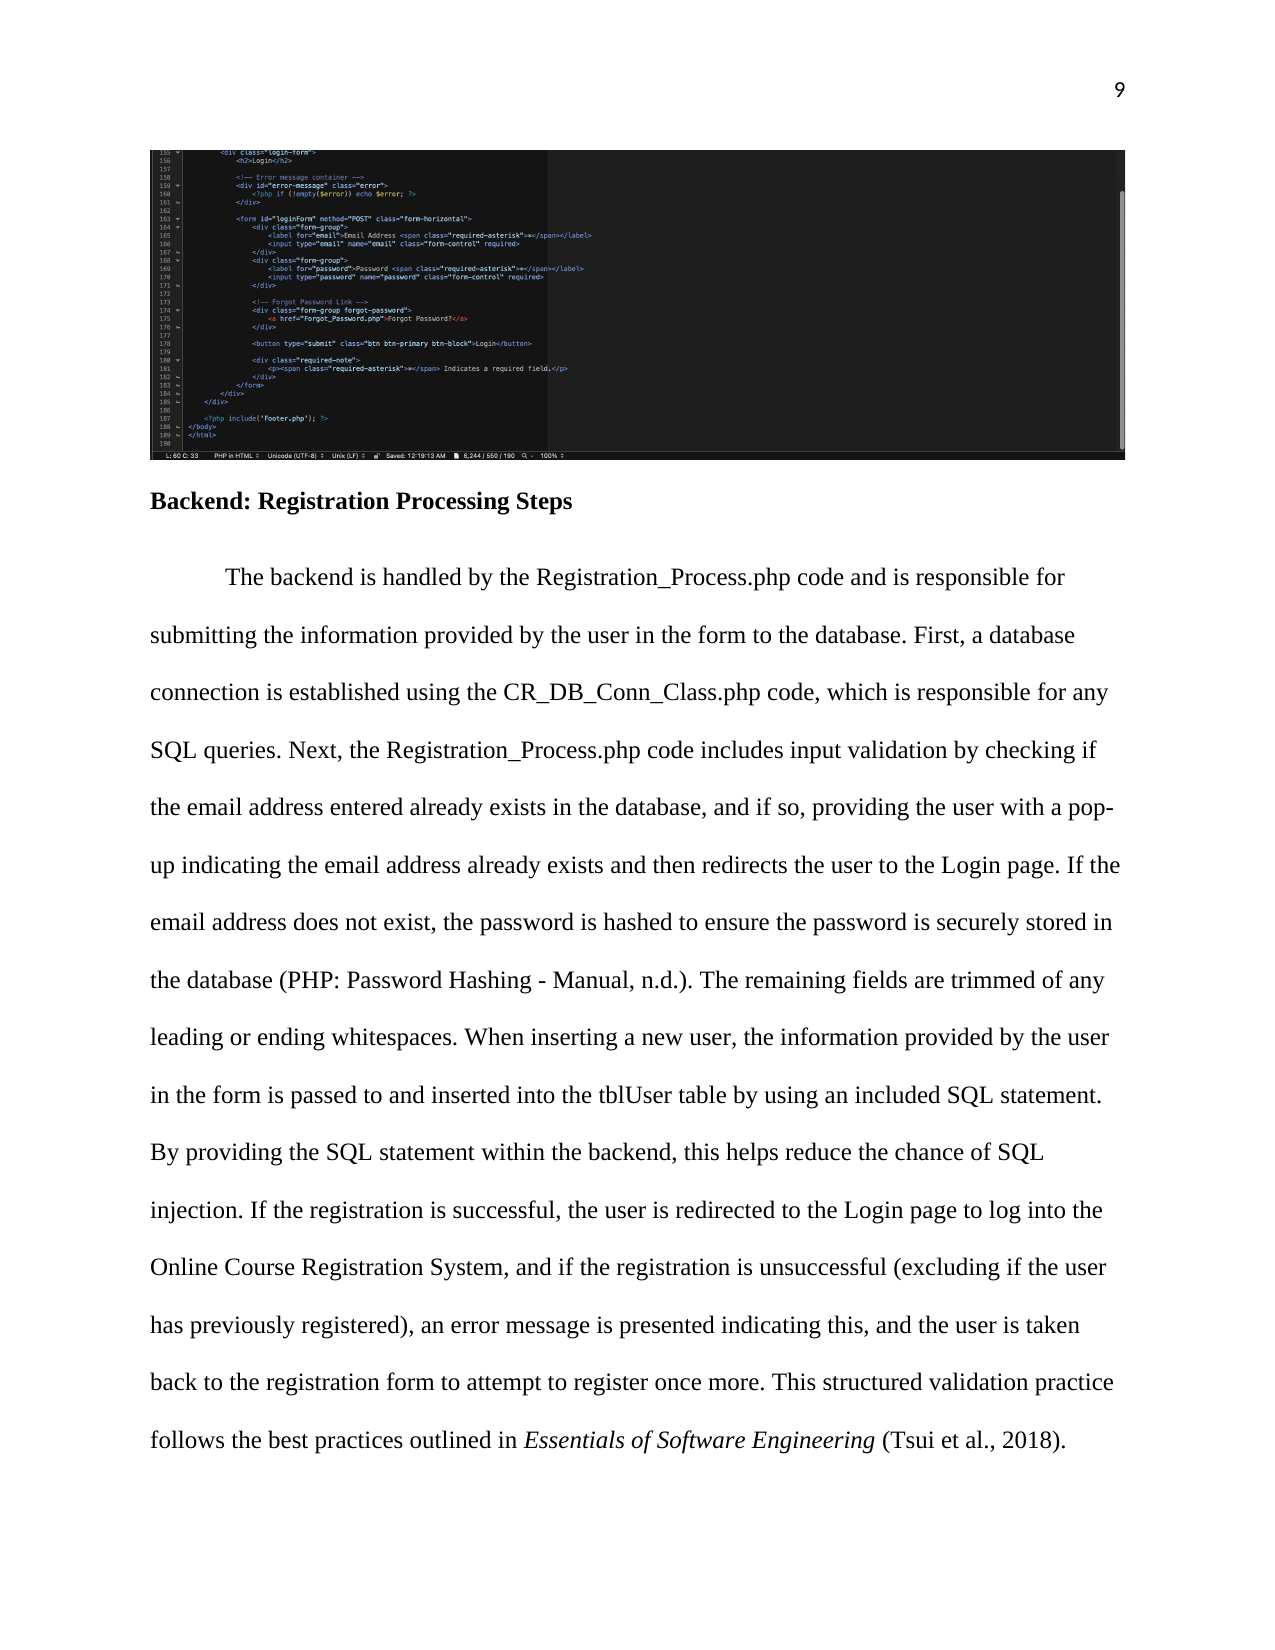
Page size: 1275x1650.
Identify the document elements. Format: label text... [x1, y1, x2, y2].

picture [150, 150, 1125, 460]
text The backend is handled by the Registration_Process.php code and is responsible for submitting the information provided by the user in the form to the database. First, a database connection is established using the CR_DB_Conn_Class.php code, which is responsible for any SQL queries. Next, the Registration_Process.php code includes input validation by checking if the email address entered already exists in the database, and if so, providing the user with a pop-up indicating the email address already exists and then redirects the user to the Login page. If the email address does not exist, the password is hashed to ensure the password is securely stored in the database (PHP: Password Hashing - Manual, n.d.). The remaining fields are trimmed of any leading or ending whitespaces. When inserting a new user, the information provided by the user in the form is passed to and inserted into the tblUser table by using an included SQL statement. By providing the SQL statement within the backend, this helps reduce the chance of SQL injection. If the registration is successful, the user is redirected to the Login page to log into the Online Course Registration System, and if the registration is unsuccessful (excluding if the user has previously registered), an error message is presented indicating this, and the user is taken back to the registration form to attempt to register once more. This structured validation practice follows the best practices outlined in Essentials of Software Engineering (Tsui et al., 2018). [150, 562, 1125, 1454]
text Backend: Registration Processing Steps [150, 486, 1125, 515]
